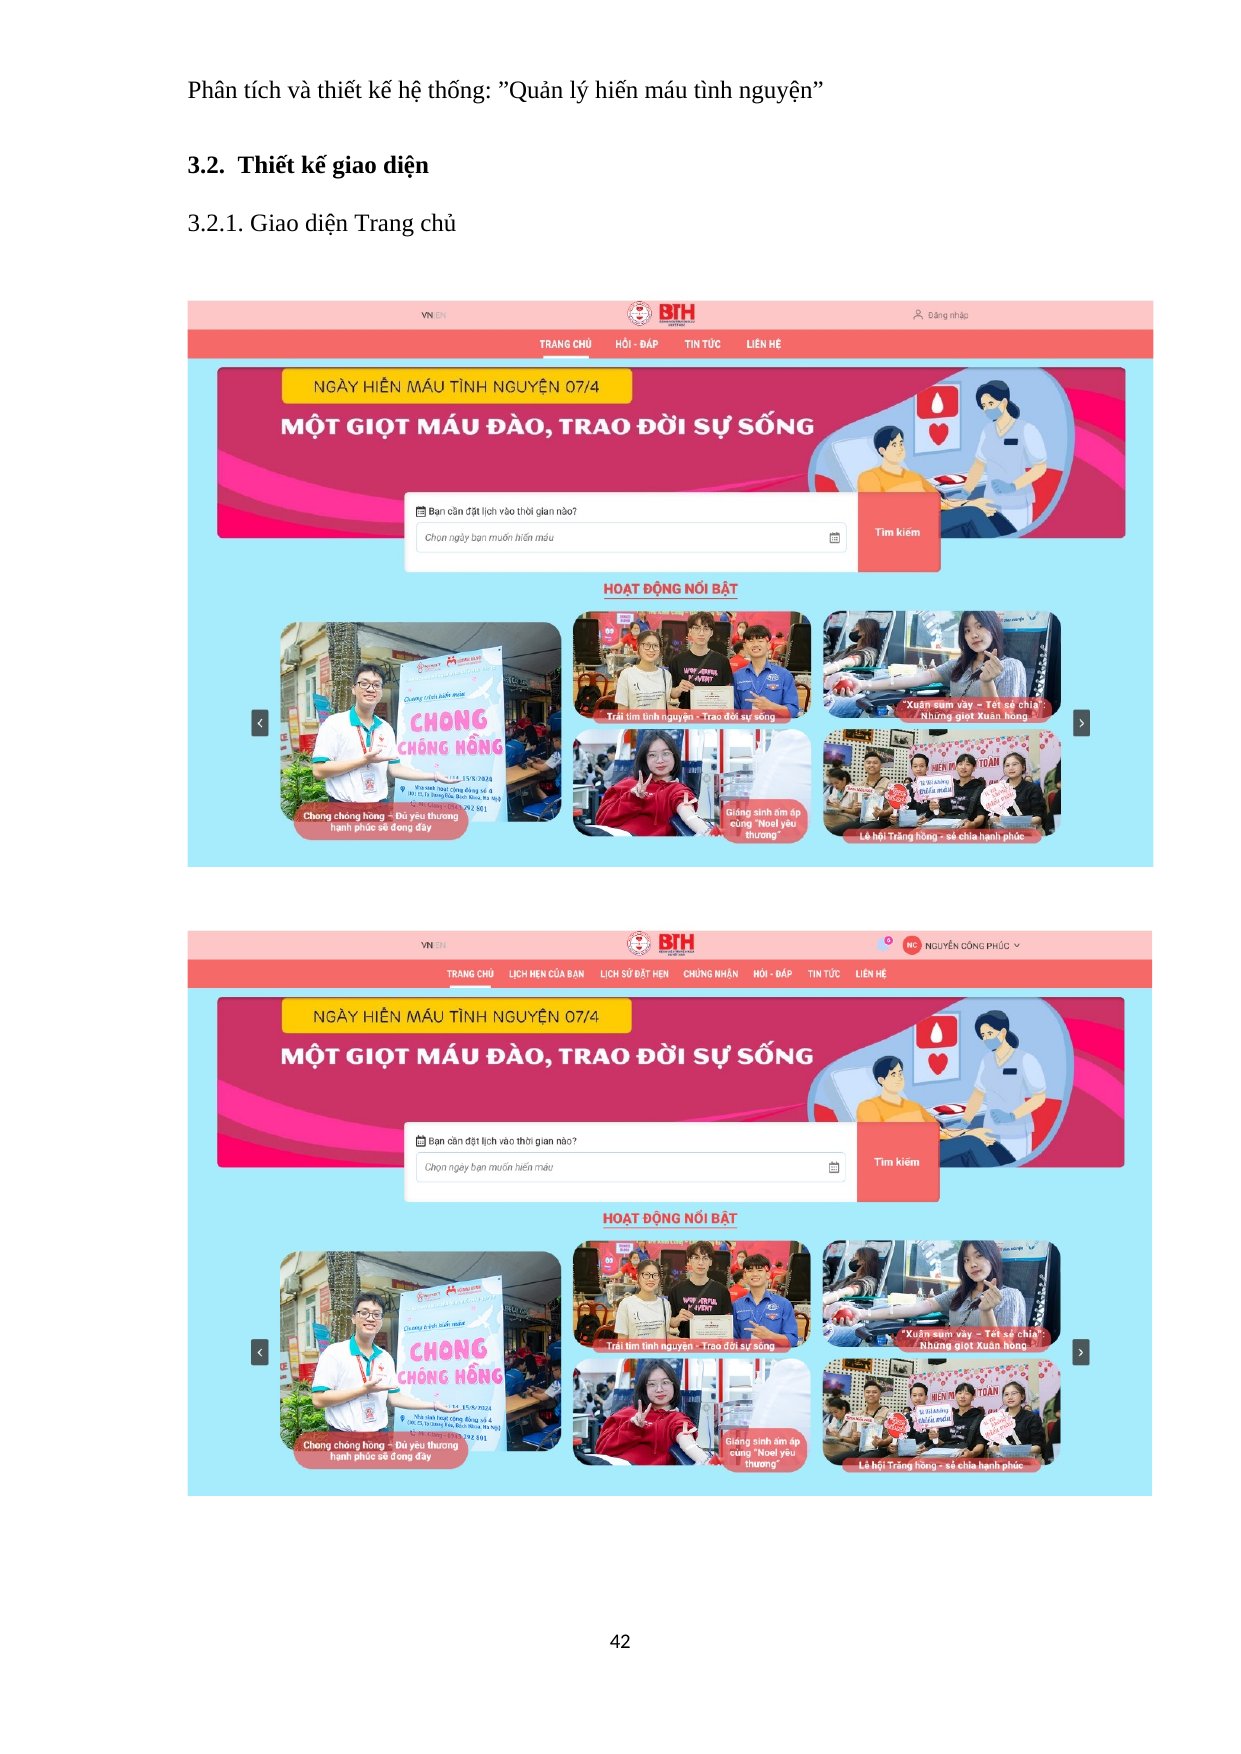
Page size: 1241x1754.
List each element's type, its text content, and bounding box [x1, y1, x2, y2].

subtitle 3.2. Thiết kế giao diện [187, 150, 1053, 179]
picture [187, 924, 1153, 1496]
picture [187, 294, 1154, 867]
subtitle 3.2.1. Giao diện Trang chủ [187, 208, 1053, 237]
